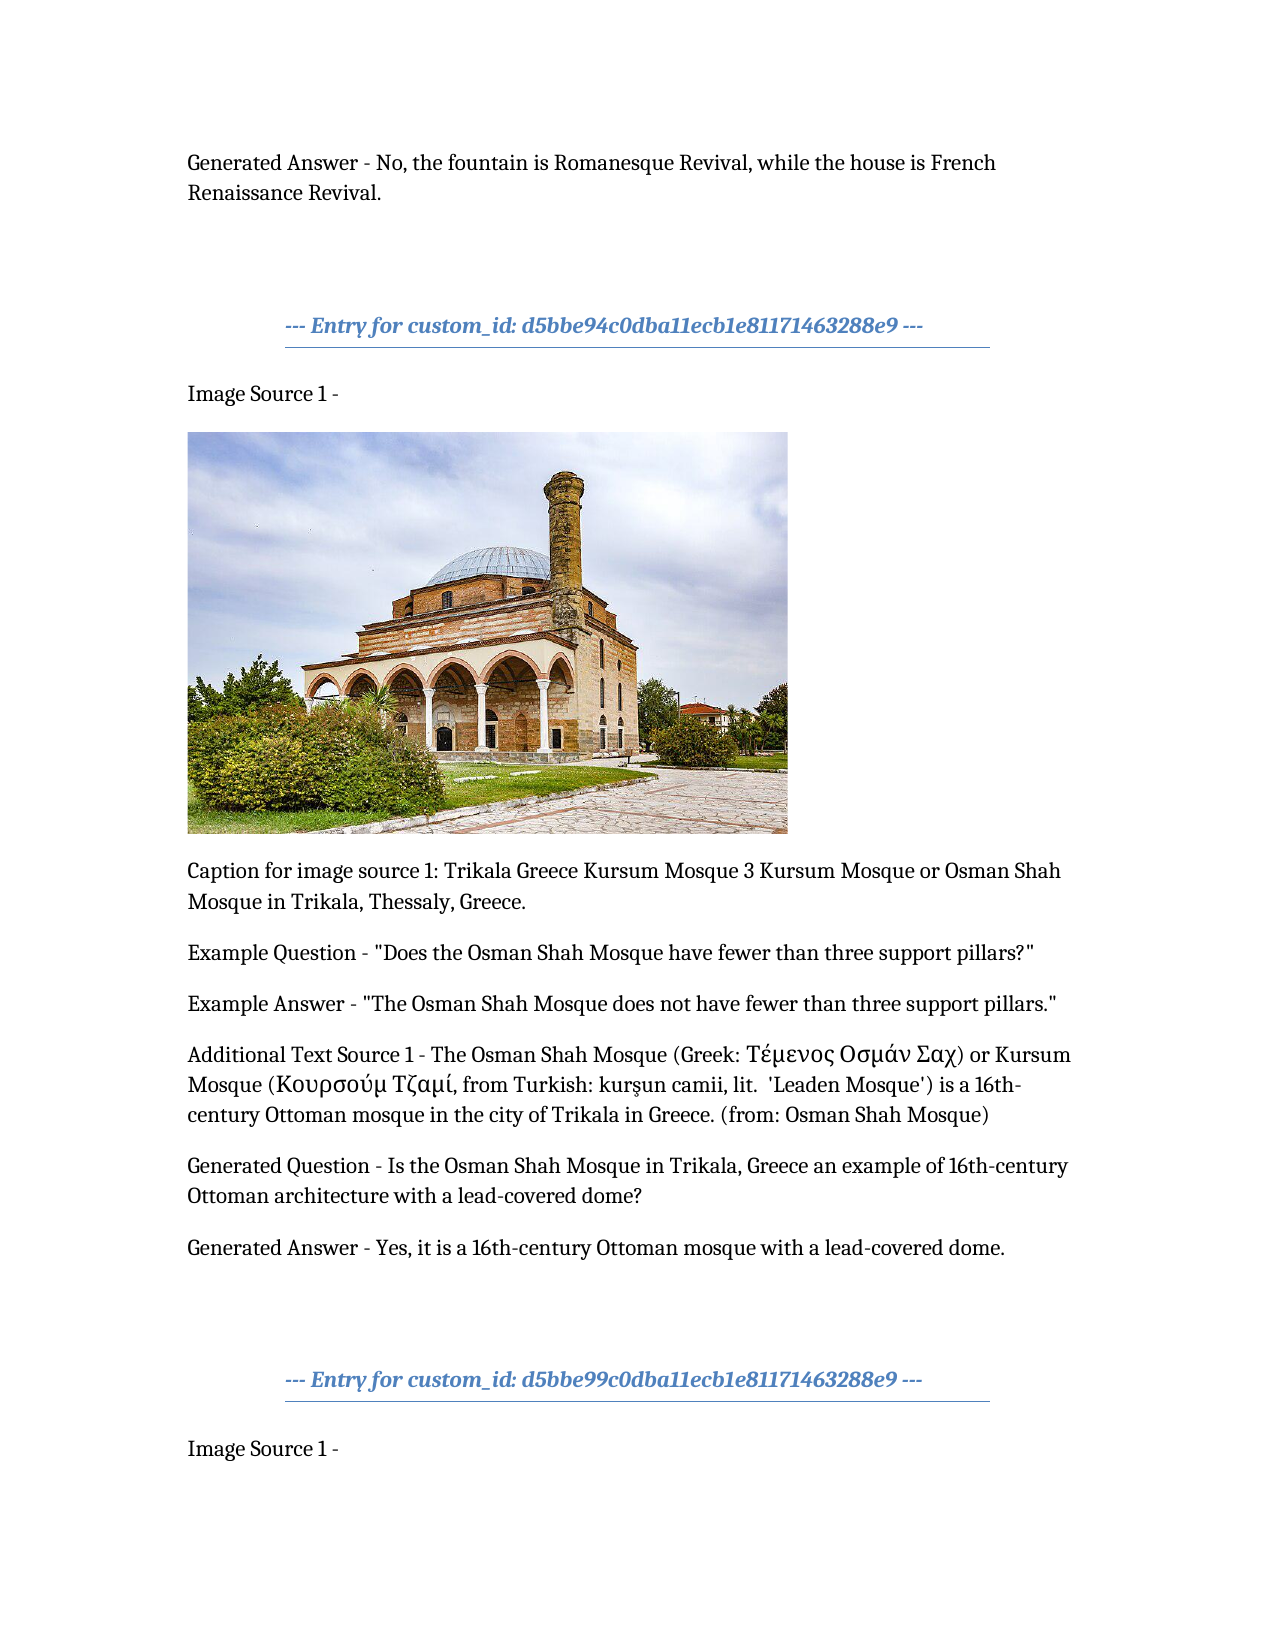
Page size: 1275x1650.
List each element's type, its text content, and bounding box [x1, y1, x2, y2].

text --- Entry for custom_id: d5bbe99c0dba11ecb1e81171463288e9 --- [285, 1367, 990, 1401]
text Caption for image source 1: Trikala Greece Kursum Mosque 3 Kursum Mosque or Osman Shah Mosque in Trikala, Thessaly, Greece. [187, 858, 1087, 915]
text Generated Answer - Yes, it is a 16th-century Ottoman mosque with a lead-covered dome. [187, 1234, 1087, 1261]
text Image Source 1 - [187, 1435, 1087, 1462]
text Example Question - "Does the Osman Shah Mosque have fewer than three support pillars?" [187, 939, 1087, 966]
text Example Answer - "The Osman Shah Mosque does not have fewer than three support pillars." [187, 991, 1087, 1017]
text Generated Answer - No, the fountain is Romanesque Revival, while the house is French Renaissance Revival. [187, 150, 1087, 207]
text Generated Question - Is the Osman Shah Mosque in Trikala, Greece an example of 16th-century Ottoman architecture with a lead-covered dome? [187, 1153, 1087, 1209]
text Additional Text Source 1 - The Osman Shah Mosque (Greek: Τέμενος Οσμάν Σαχ) or Kursum Mosque (Κουρσούμ Τζαμί, from Turkish: kurşun camii, lit. 'Leaden Mosque') is a 16th-century Ottoman mosque in the city of Trikala in Greece. (from: Osman Shah Mosque) [187, 1042, 1087, 1128]
text --- Entry for custom_id: d5bbe94c0dba11ecb1e81171463288e9 --- [285, 312, 990, 347]
picture [187, 432, 788, 834]
text Image Source 1 - [187, 381, 1087, 408]
